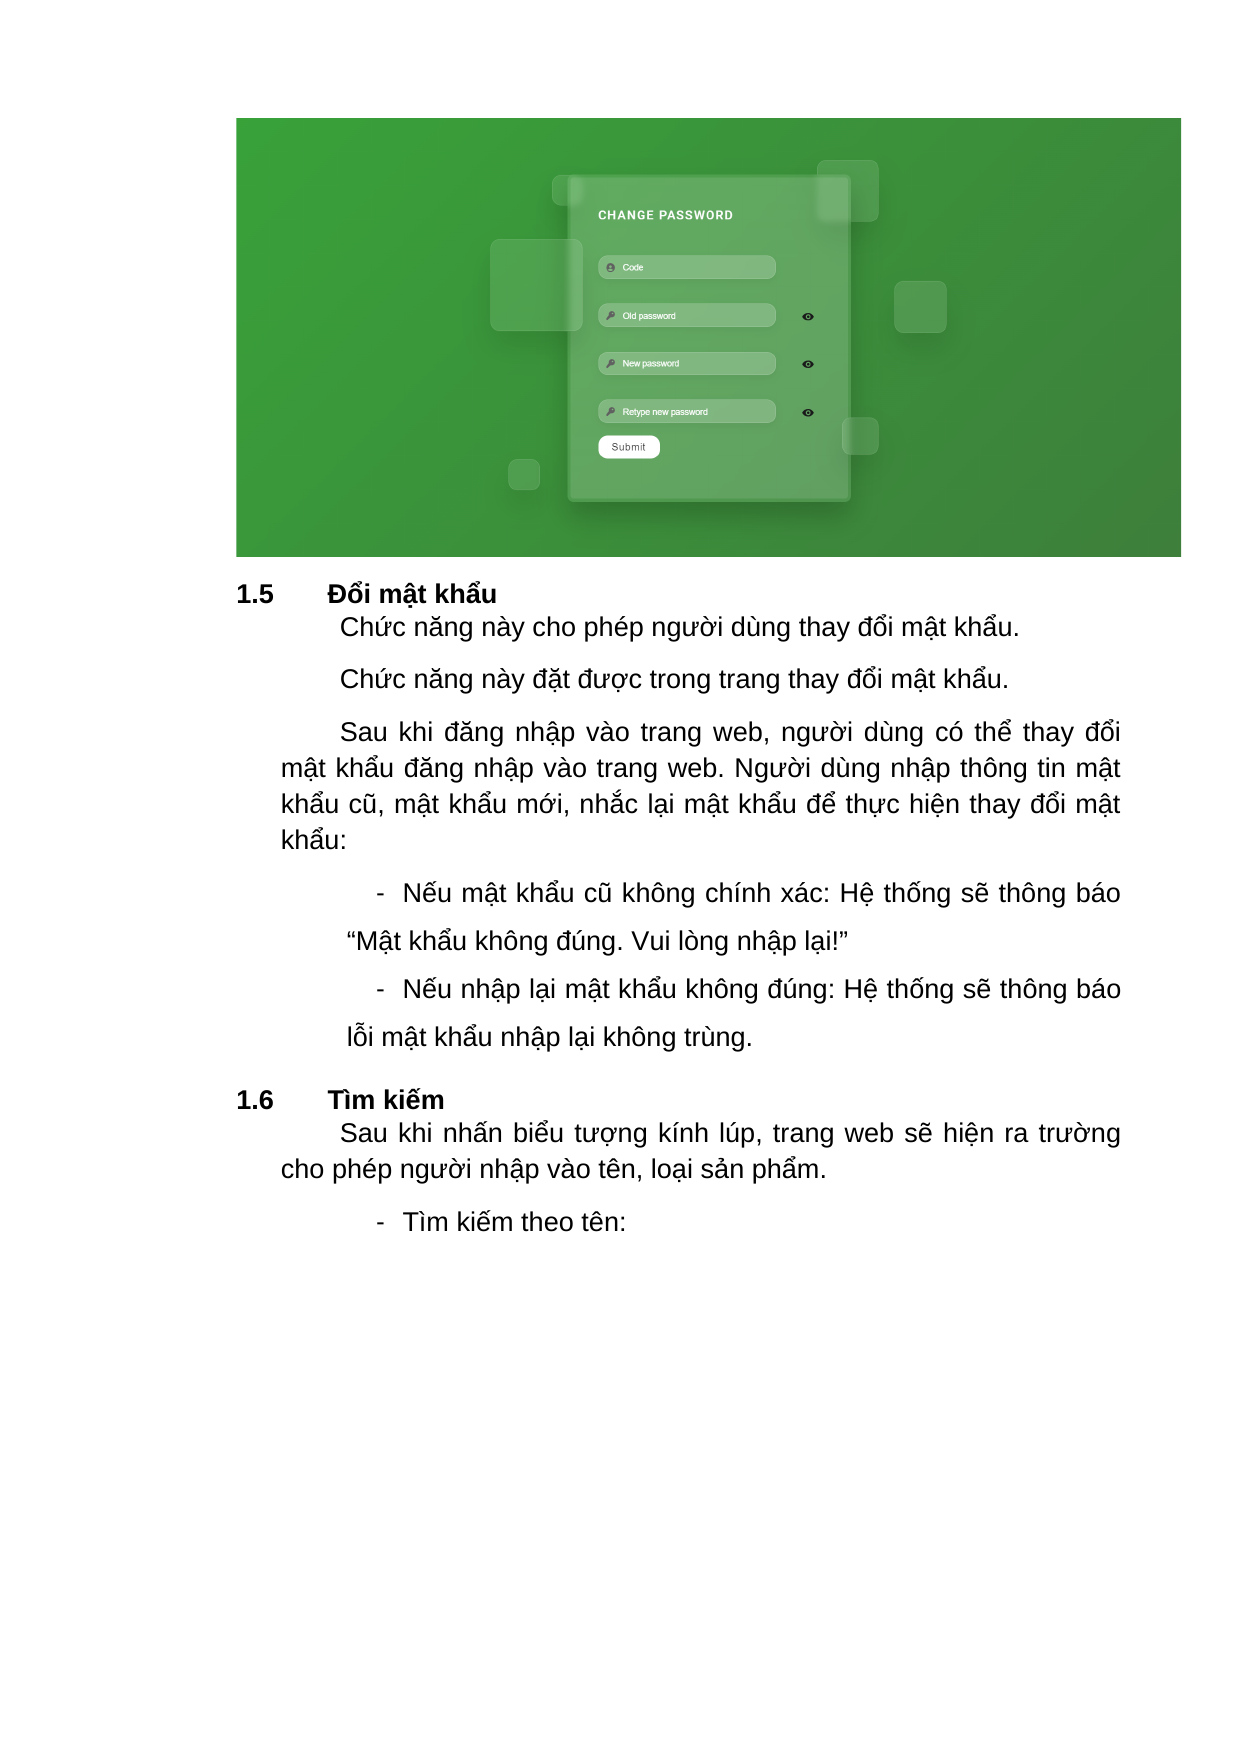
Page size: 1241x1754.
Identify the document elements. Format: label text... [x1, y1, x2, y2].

picture [236, 118, 1182, 557]
text Chức năng này đặt được trong trang thay đổi mật khẩu. [281, 663, 1122, 694]
text Sau khi đăng nhập vào trang web, người dùng có thể thay đổi mật khẩu đăng nhập vào trang web. Người dùng nhập thông tin mật khẩu cũ, mật khẩu mới, nhắc lại mật khẩu để thực hiện thay đổi mật khẩu: [281, 716, 1122, 855]
text Chức năng này cho phép người dùng thay đổi mật khẩu. [281, 611, 1122, 642]
list Nếu mật khẩu cũ không chính xác: Hệ thống sẽ thông báo “Mật khẩu không đúng. Vui lòng nhập lại!” [347, 876, 1122, 956]
text Sau khi nhấn biểu tượng kính lúp, trang web sẽ hiện ra trường cho phép người nhập vào tên, loại sản phẩm. [281, 1117, 1122, 1184]
list Tìm kiếm theo tên: [347, 1205, 1122, 1238]
list Nếu nhập lại mật khẩu không đúng: Hệ thống sẽ thông báo lỗi mật khẩu nhập lại không trùng. [347, 972, 1122, 1052]
subtitle Tìm kiếm [236, 1084, 1122, 1115]
subtitle Đổi mật khẩu [236, 578, 1122, 609]
